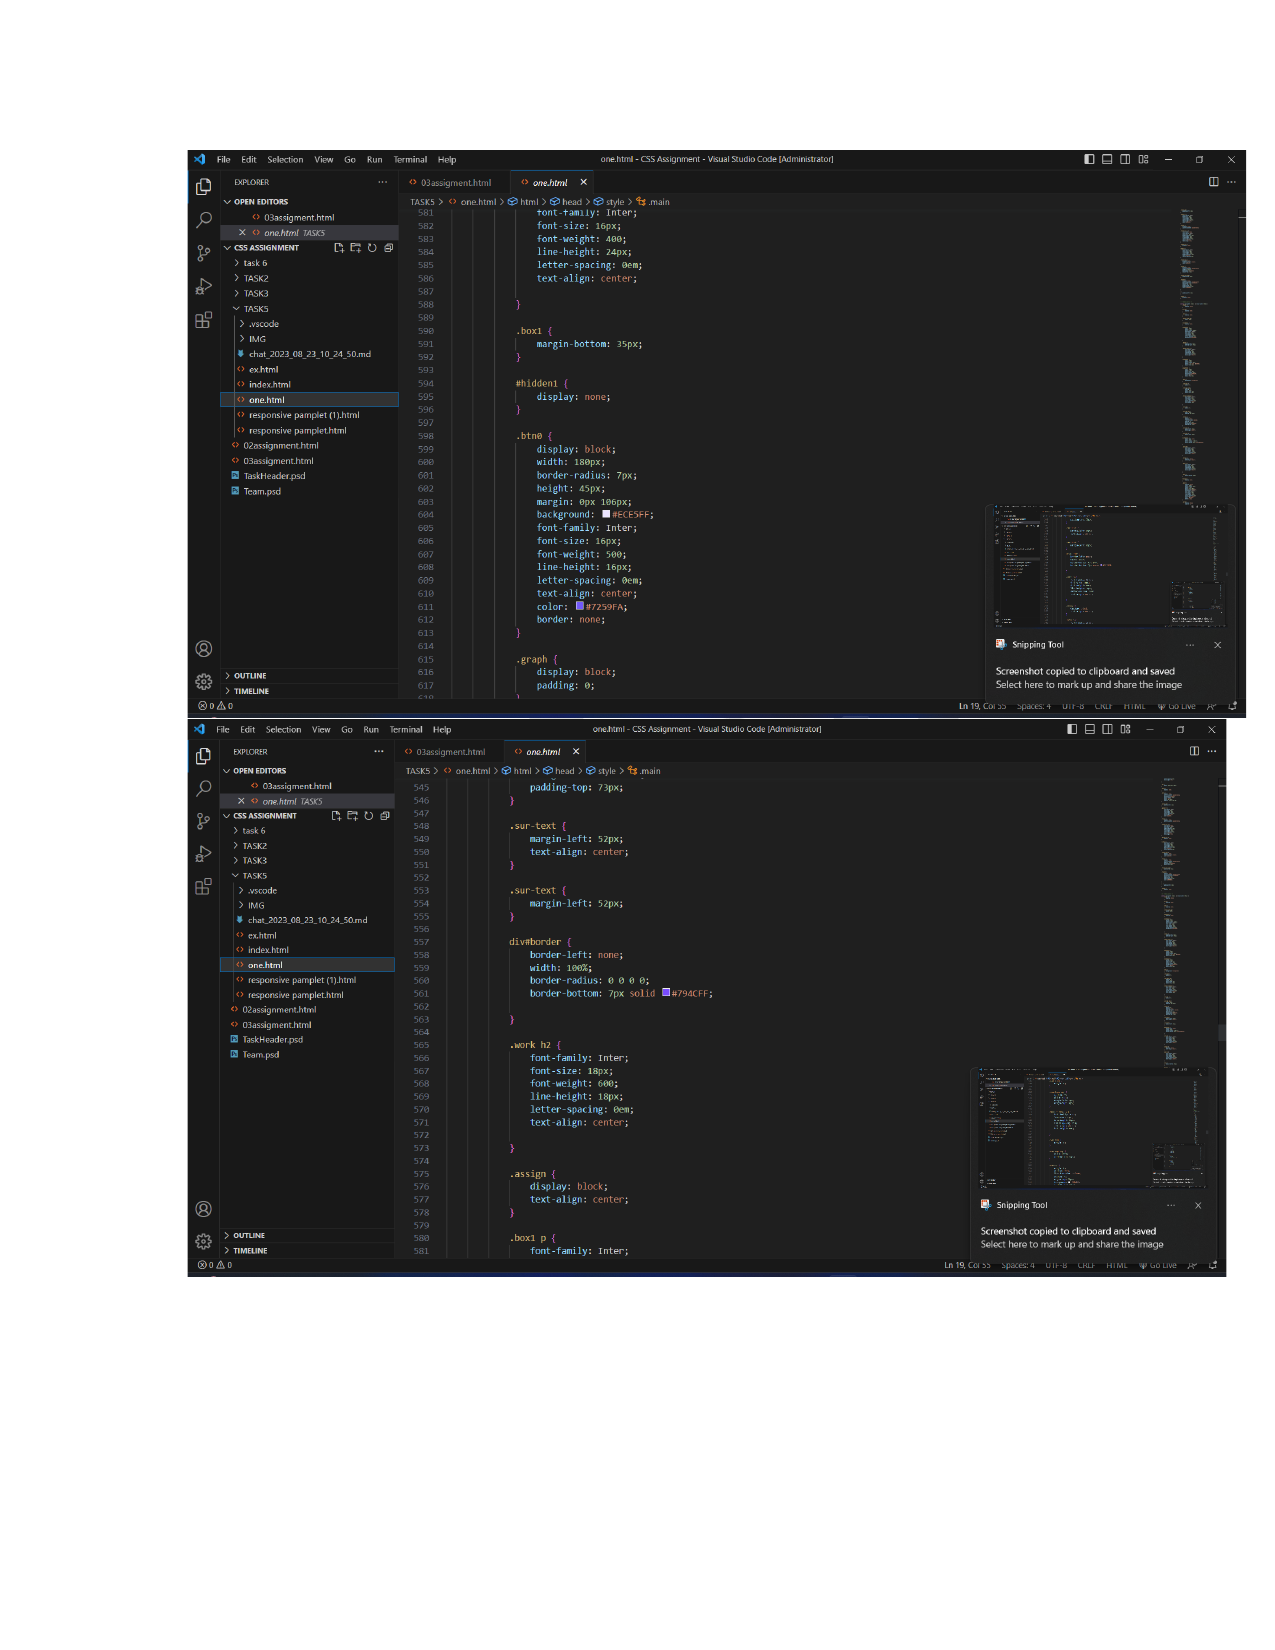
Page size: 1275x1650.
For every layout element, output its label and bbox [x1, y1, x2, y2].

picture [187, 150, 1247, 718]
picture [187, 719, 1227, 1277]
